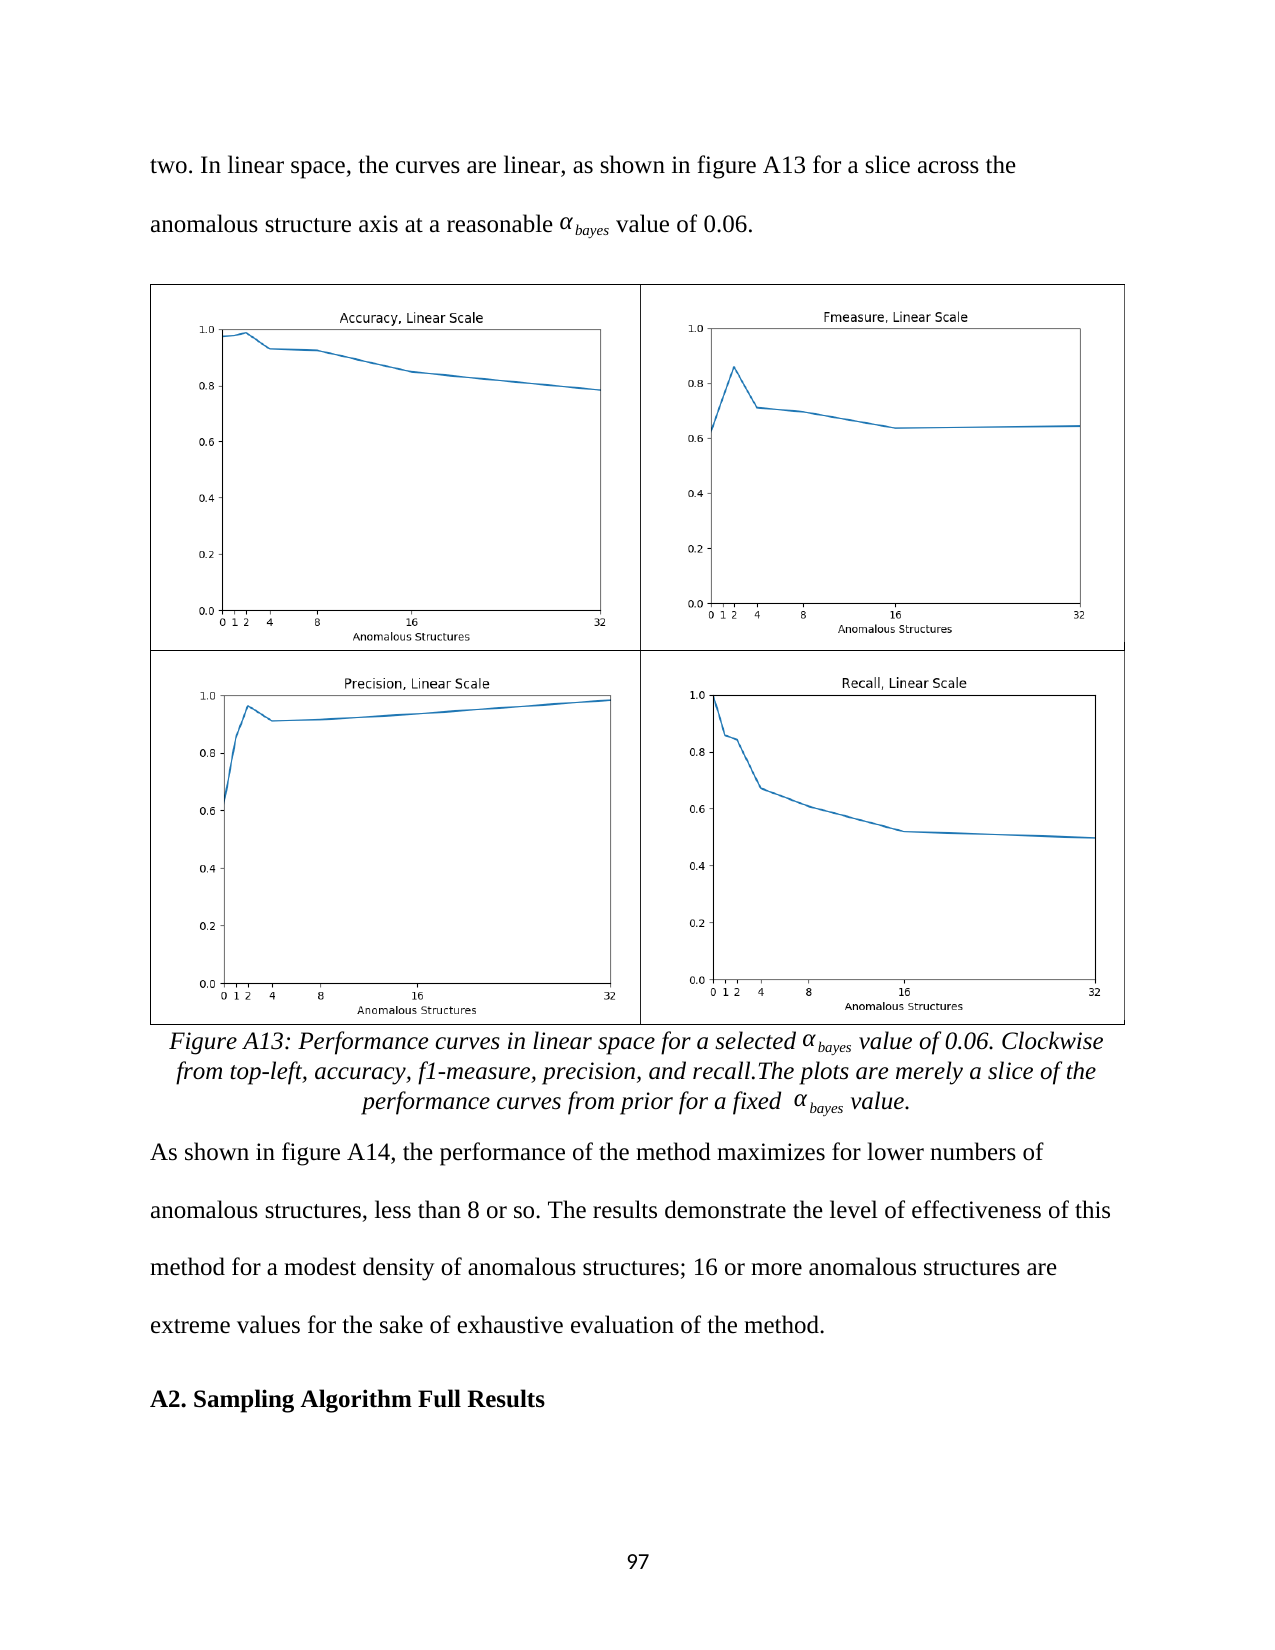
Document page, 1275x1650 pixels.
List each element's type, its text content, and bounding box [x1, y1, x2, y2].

picture [651, 285, 1125, 642]
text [150, 150, 1125, 239]
text As shown in figure A14, the performance of the method maximizes for lower numbers of anomalous structures, less than 8 or so. The results demonstrate the level of effectiveness of this method for a modest density of anomalous structures; 16 or more anomalous structures are extreme values for the sake of exhaustive evaluation of the method. [150, 1137, 1125, 1338]
text Figure A13: Performance curves in linear space for a selected value of 0.06. Clockwise from top-left, accuracy, f1-measure, precision, and recall.The plots are merely a slice of the performance curves from prior for a fixed value. [150, 1025, 1125, 1116]
table_cell [641, 651, 1124, 1024]
table_header [641, 285, 1124, 650]
table_cell [151, 651, 161, 1024]
picture [161, 651, 641, 1024]
subtitle A2. Sampling Algorithm Full Results [150, 1384, 1125, 1413]
picture [161, 285, 641, 650]
table_header [151, 285, 161, 650]
picture [651, 651, 1125, 1020]
